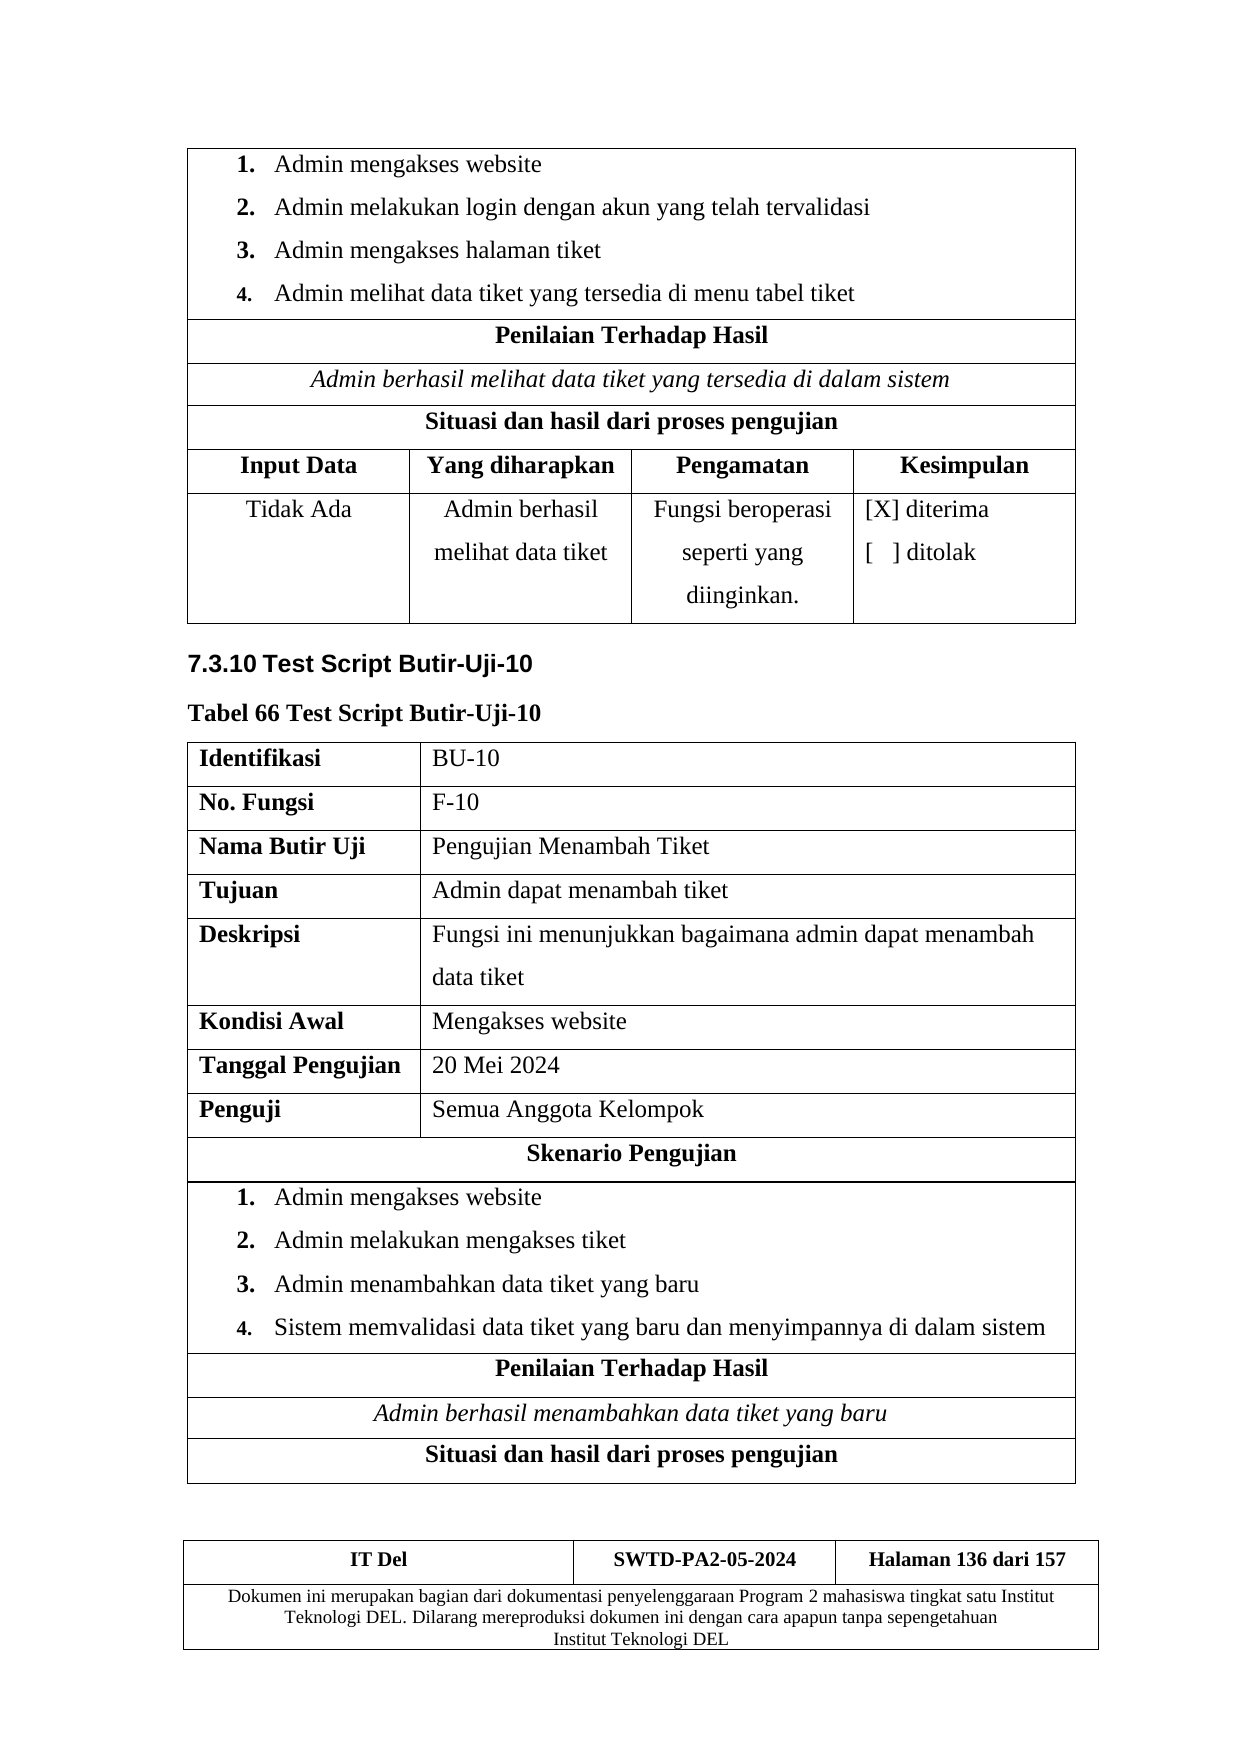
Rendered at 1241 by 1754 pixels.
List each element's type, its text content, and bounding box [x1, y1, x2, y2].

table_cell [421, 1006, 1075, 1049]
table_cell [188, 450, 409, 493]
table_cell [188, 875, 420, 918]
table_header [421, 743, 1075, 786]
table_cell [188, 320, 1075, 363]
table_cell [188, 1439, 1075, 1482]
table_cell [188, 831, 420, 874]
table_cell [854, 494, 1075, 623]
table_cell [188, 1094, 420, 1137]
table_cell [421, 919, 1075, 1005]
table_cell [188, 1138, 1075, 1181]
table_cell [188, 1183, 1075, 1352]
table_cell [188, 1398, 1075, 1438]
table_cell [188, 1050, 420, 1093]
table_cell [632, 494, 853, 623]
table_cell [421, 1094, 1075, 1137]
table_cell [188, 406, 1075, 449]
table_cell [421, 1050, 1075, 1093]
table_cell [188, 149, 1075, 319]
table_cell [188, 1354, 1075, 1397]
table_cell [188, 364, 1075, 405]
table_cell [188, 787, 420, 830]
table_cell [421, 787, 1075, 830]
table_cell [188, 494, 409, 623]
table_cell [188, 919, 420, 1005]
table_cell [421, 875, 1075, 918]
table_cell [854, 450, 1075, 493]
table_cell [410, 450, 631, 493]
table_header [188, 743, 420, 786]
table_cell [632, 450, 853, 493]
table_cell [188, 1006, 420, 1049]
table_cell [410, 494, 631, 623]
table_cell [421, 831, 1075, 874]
subtitle Test Script Butir-Uji-10 [187, 649, 1092, 678]
